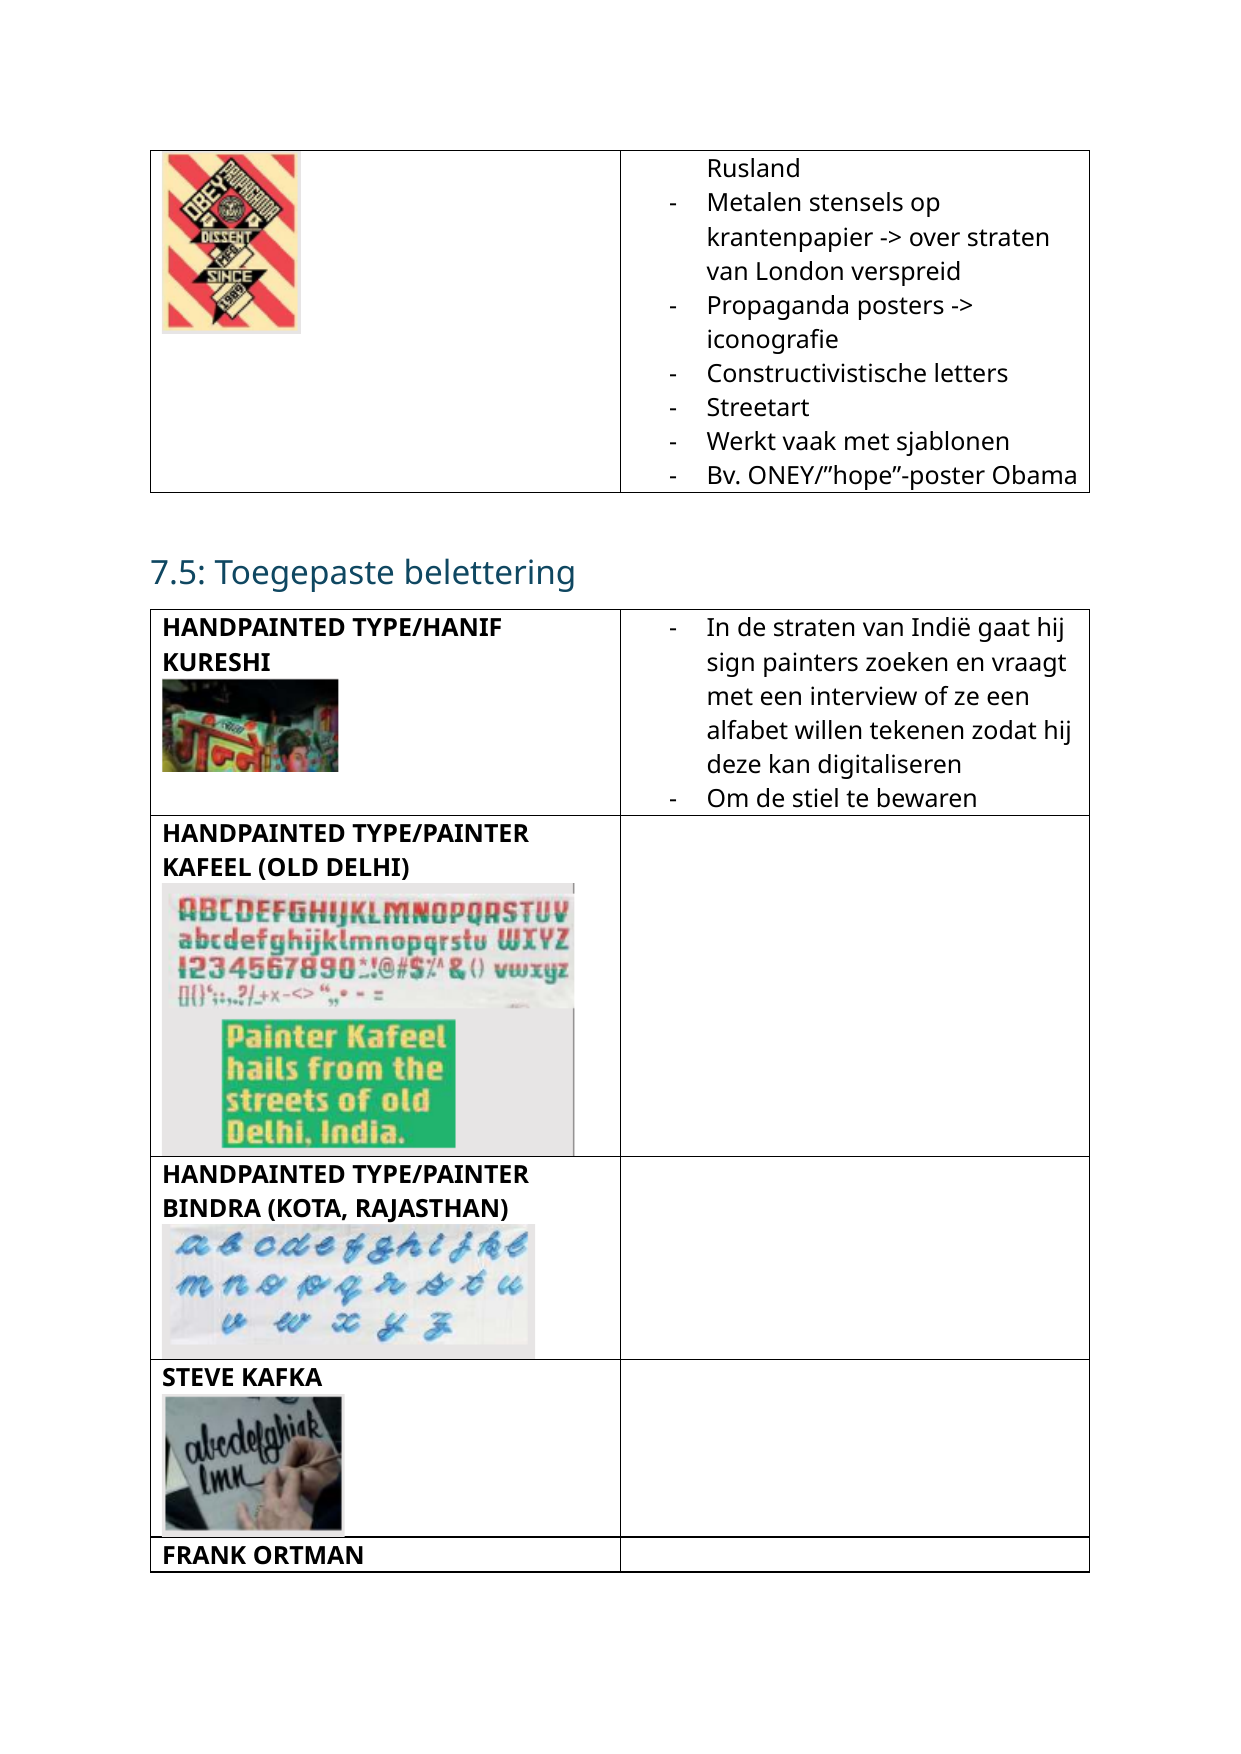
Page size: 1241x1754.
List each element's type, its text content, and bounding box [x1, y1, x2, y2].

table_cell [621, 1157, 1089, 1359]
table_cell HANDPAINTED TYPE/PAINTER BINDRA (KOTA, RAJASTHAN) [151, 1157, 620, 1359]
table_cell HANDPAINTED TYPE/PAINTER KAFEEL (OLD DELHI) [151, 816, 620, 1156]
table_cell [621, 816, 1089, 1156]
picture [161, 151, 301, 334]
table_cell STEVE KAFKA [151, 1360, 620, 1536]
picture [161, 678, 339, 772]
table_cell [621, 151, 1089, 492]
subtitle 7.5: Toegepaste belettering [150, 548, 1090, 594]
table_cell FRANK ORTMAN [151, 1538, 620, 1571]
picture [161, 883, 575, 1156]
table_cell [621, 1538, 1089, 1571]
table_header HANDPAINTED TYPE/HANIF KURESHI [151, 610, 620, 814]
table_cell [621, 1360, 1089, 1536]
table_header In de straten van Indië gaat hij sign painters zoeken en vraagt met een interview of ze een alfabet willen tekenen zodat hij deze kan digitaliseren Om de stiel te bewaren [621, 610, 1089, 814]
picture [161, 1224, 536, 1359]
picture [161, 1394, 345, 1537]
table_cell SHEPARD FAIREY [151, 151, 620, 492]
